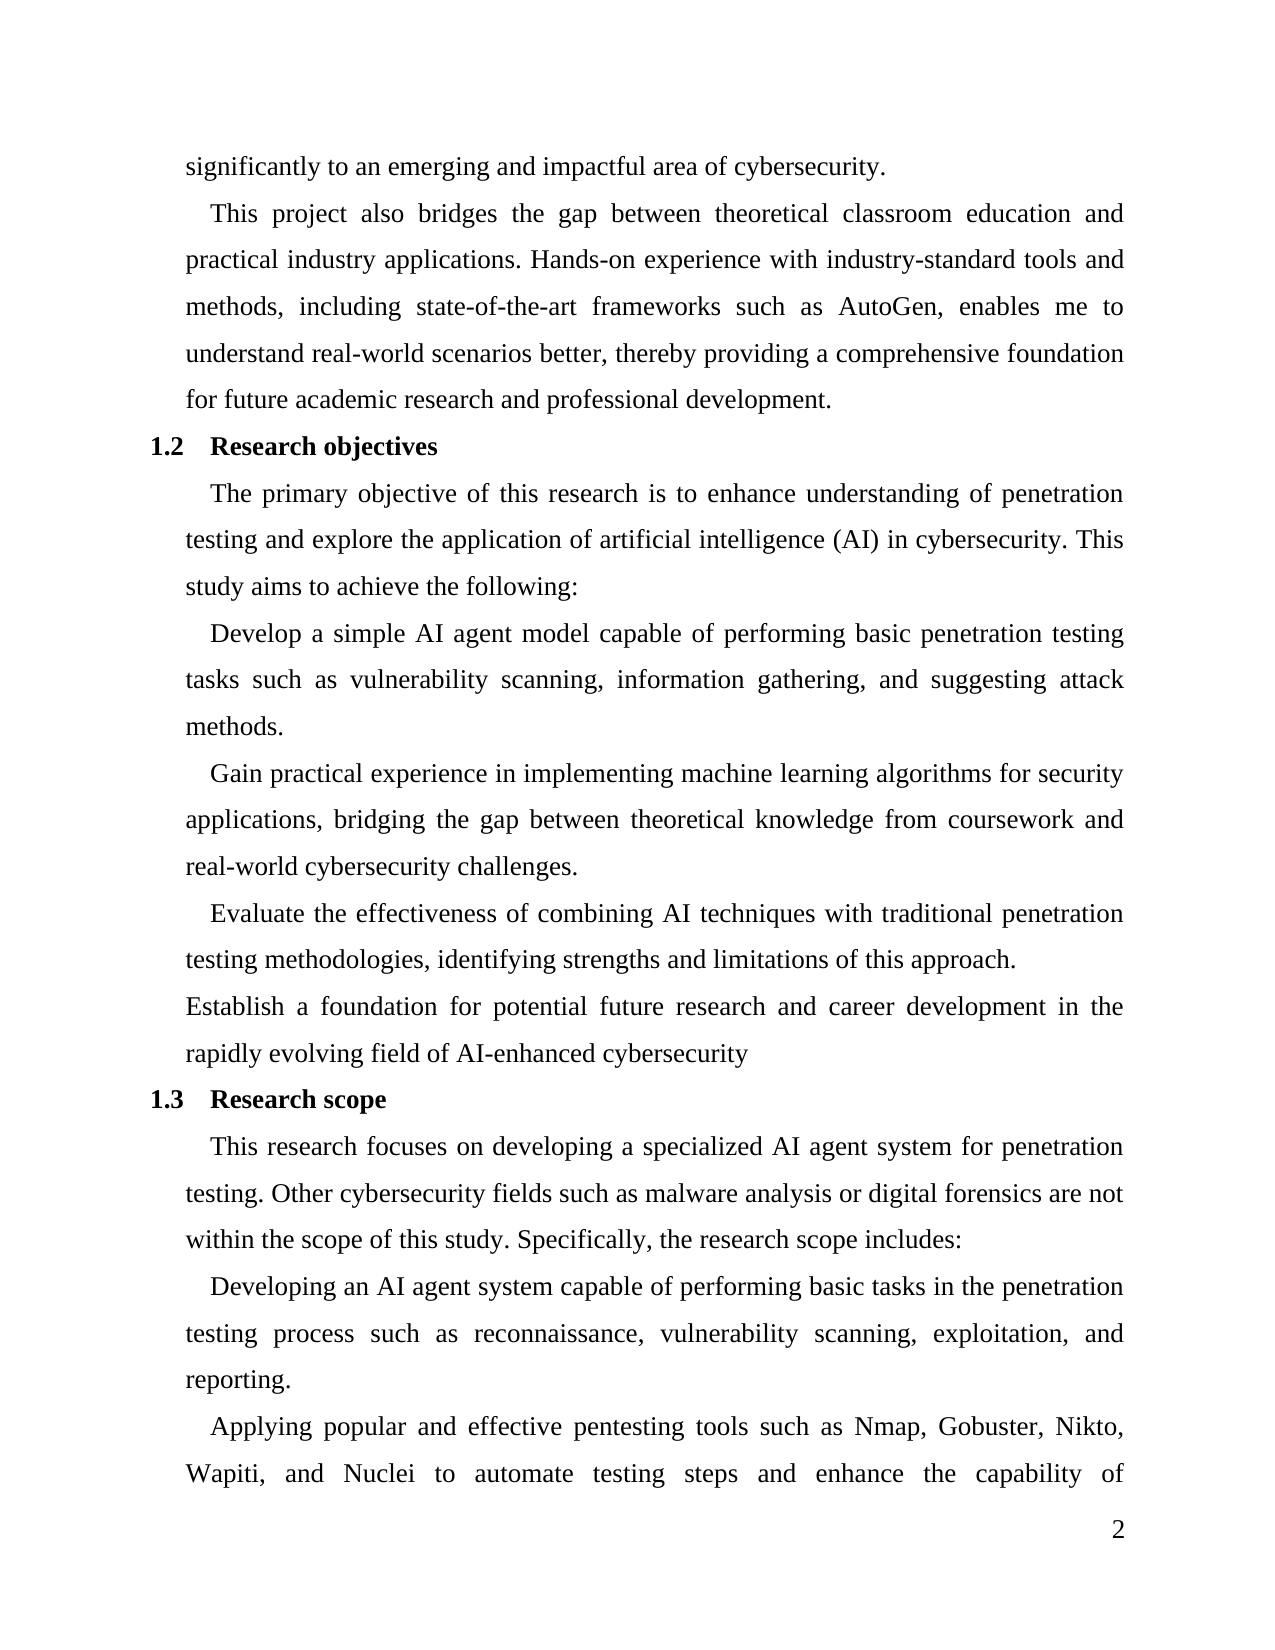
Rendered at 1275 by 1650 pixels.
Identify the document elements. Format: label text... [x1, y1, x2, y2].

text Develop a simple AI agent model capable of performing basic penetration testing tasks such as vulnerability scanning, information gathering, and suggesting attack methods. [185, 617, 1125, 741]
text Evaluate the effectiveness of combining AI techniques with traditional penetration testing methodologies, identifying strengths and limitations of this approach. [185, 897, 1125, 974]
subtitle Research scope [150, 1083, 1125, 1114]
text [185, 150, 1125, 181]
text The primary objective of this research is to enhance understanding of penetration testing and explore the application of artificial intelligence (AI) in cybersecurity. This study aims to achieve the following: [185, 477, 1125, 601]
subtitle Research objectives [150, 430, 1125, 461]
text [185, 1410, 1125, 1488]
text This research focuses on developing a specialized AI agent system for penetration testing. Other cybersecurity fields such as malware analysis or digital forensics are not within the scope of this study. Specifically, the research scope includes: [185, 1130, 1125, 1254]
text Establish a foundation for potential future research and career development in the rapidly evolving field of AI-enhanced cybersecurity [185, 990, 1125, 1068]
text Gain practical experience in implementing machine learning algorithms for security applications, bridging the gap between theoretical knowledge from coursework and real-world cybersecurity challenges. [185, 757, 1125, 881]
text Developing an AI agent system capable of performing basic tasks in the penetration testing process such as reconnaissance, vulnerability scanning, exploitation, and reporting. [185, 1270, 1125, 1394]
text This project also bridges the gap between theoretical classroom education and practical industry applications. Hands-on experience with industry-standard tools and methods, including state-of-the-art frameworks such as AutoGen, enables me to understand real-world scenarios better, thereby providing a comprehensive foundation for future academic research and professional development. [185, 197, 1125, 414]
